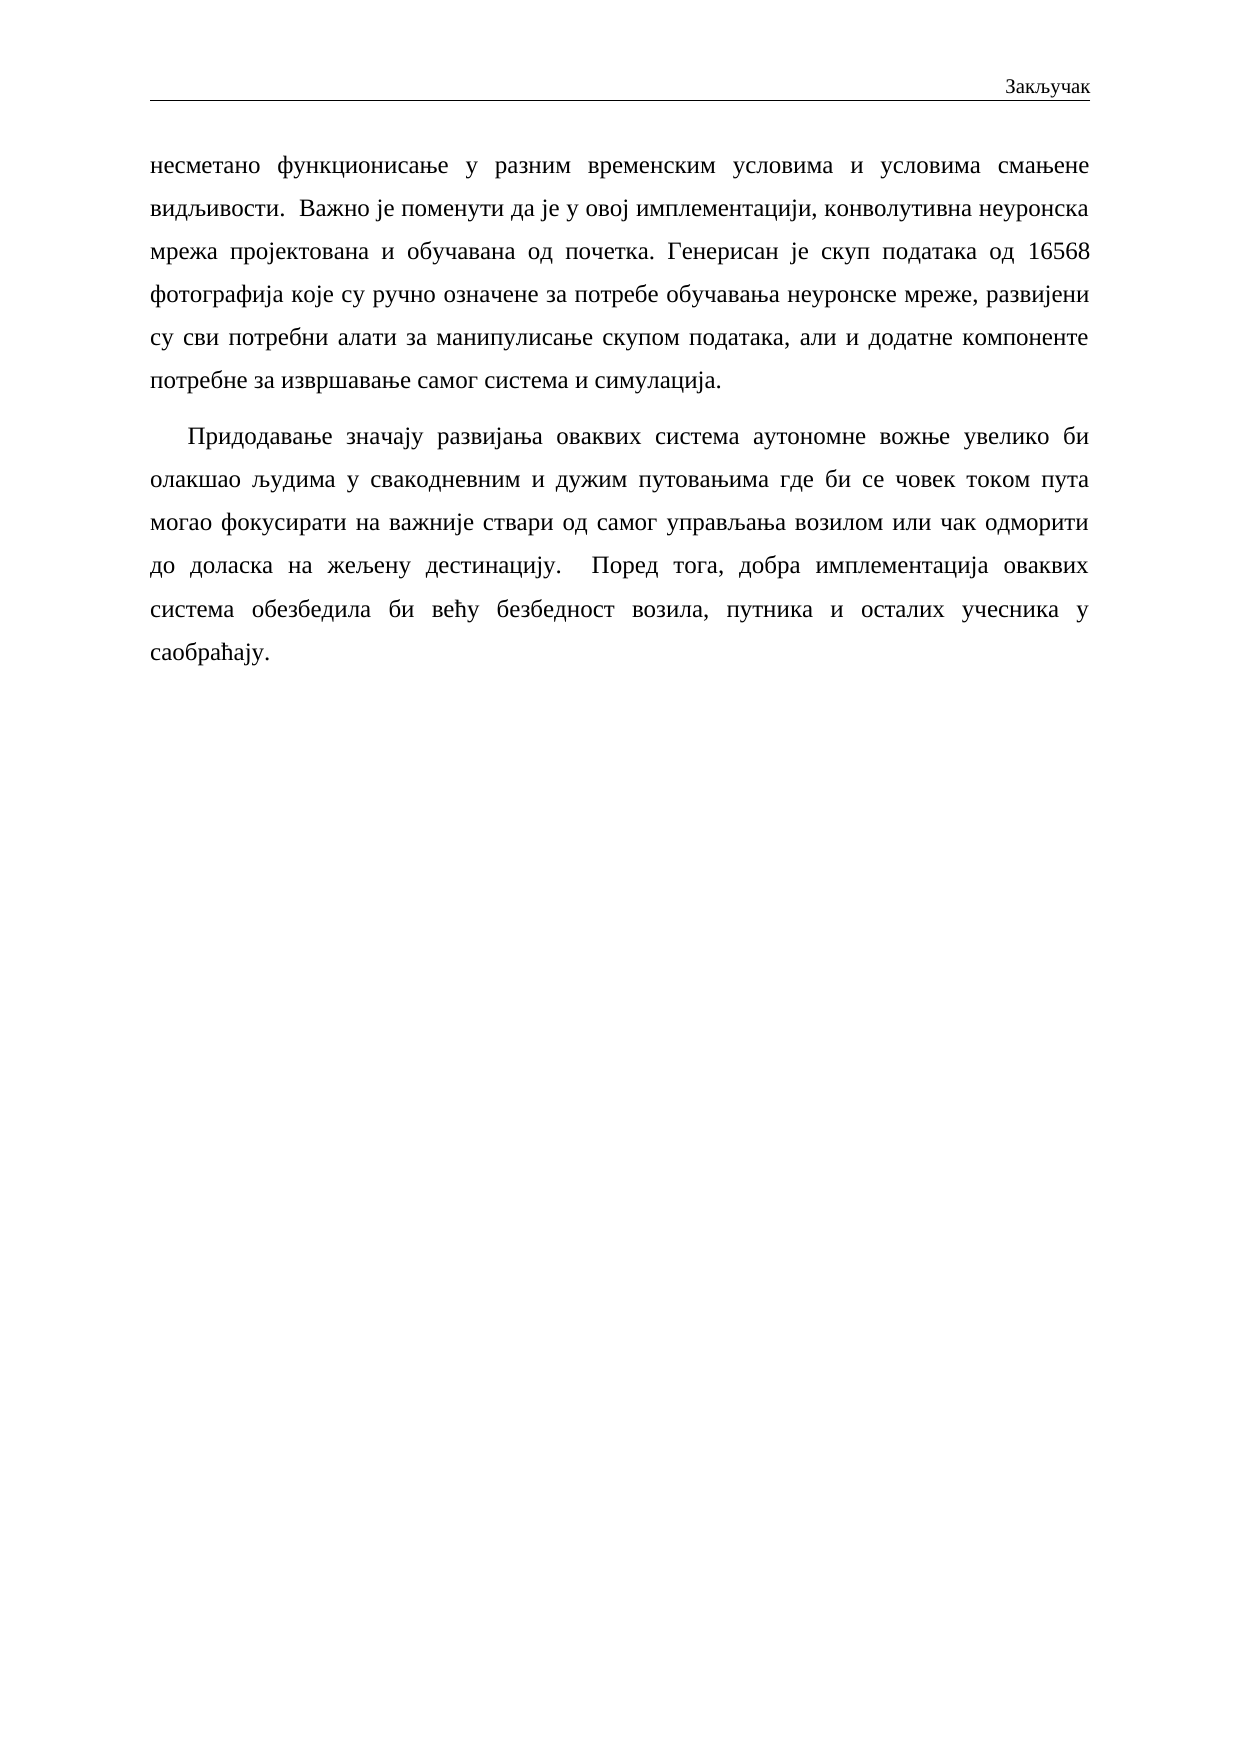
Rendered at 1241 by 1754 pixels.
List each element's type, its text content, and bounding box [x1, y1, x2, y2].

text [150, 150, 1090, 394]
text Придодавање значају развијања оваквих система аутономне вожње увелико би олакшао људима у свакодневним и дужим путовањима где би се човек током пута могао фокусирати на важније ствари од самог управљања возилом или чак одморити до доласка на жељену дестинацију. Поред тога, добра имплементација оваквих система обезбедила би већу безбедност возила, путника и осталих учесника у саобраћају. [150, 421, 1090, 666]
